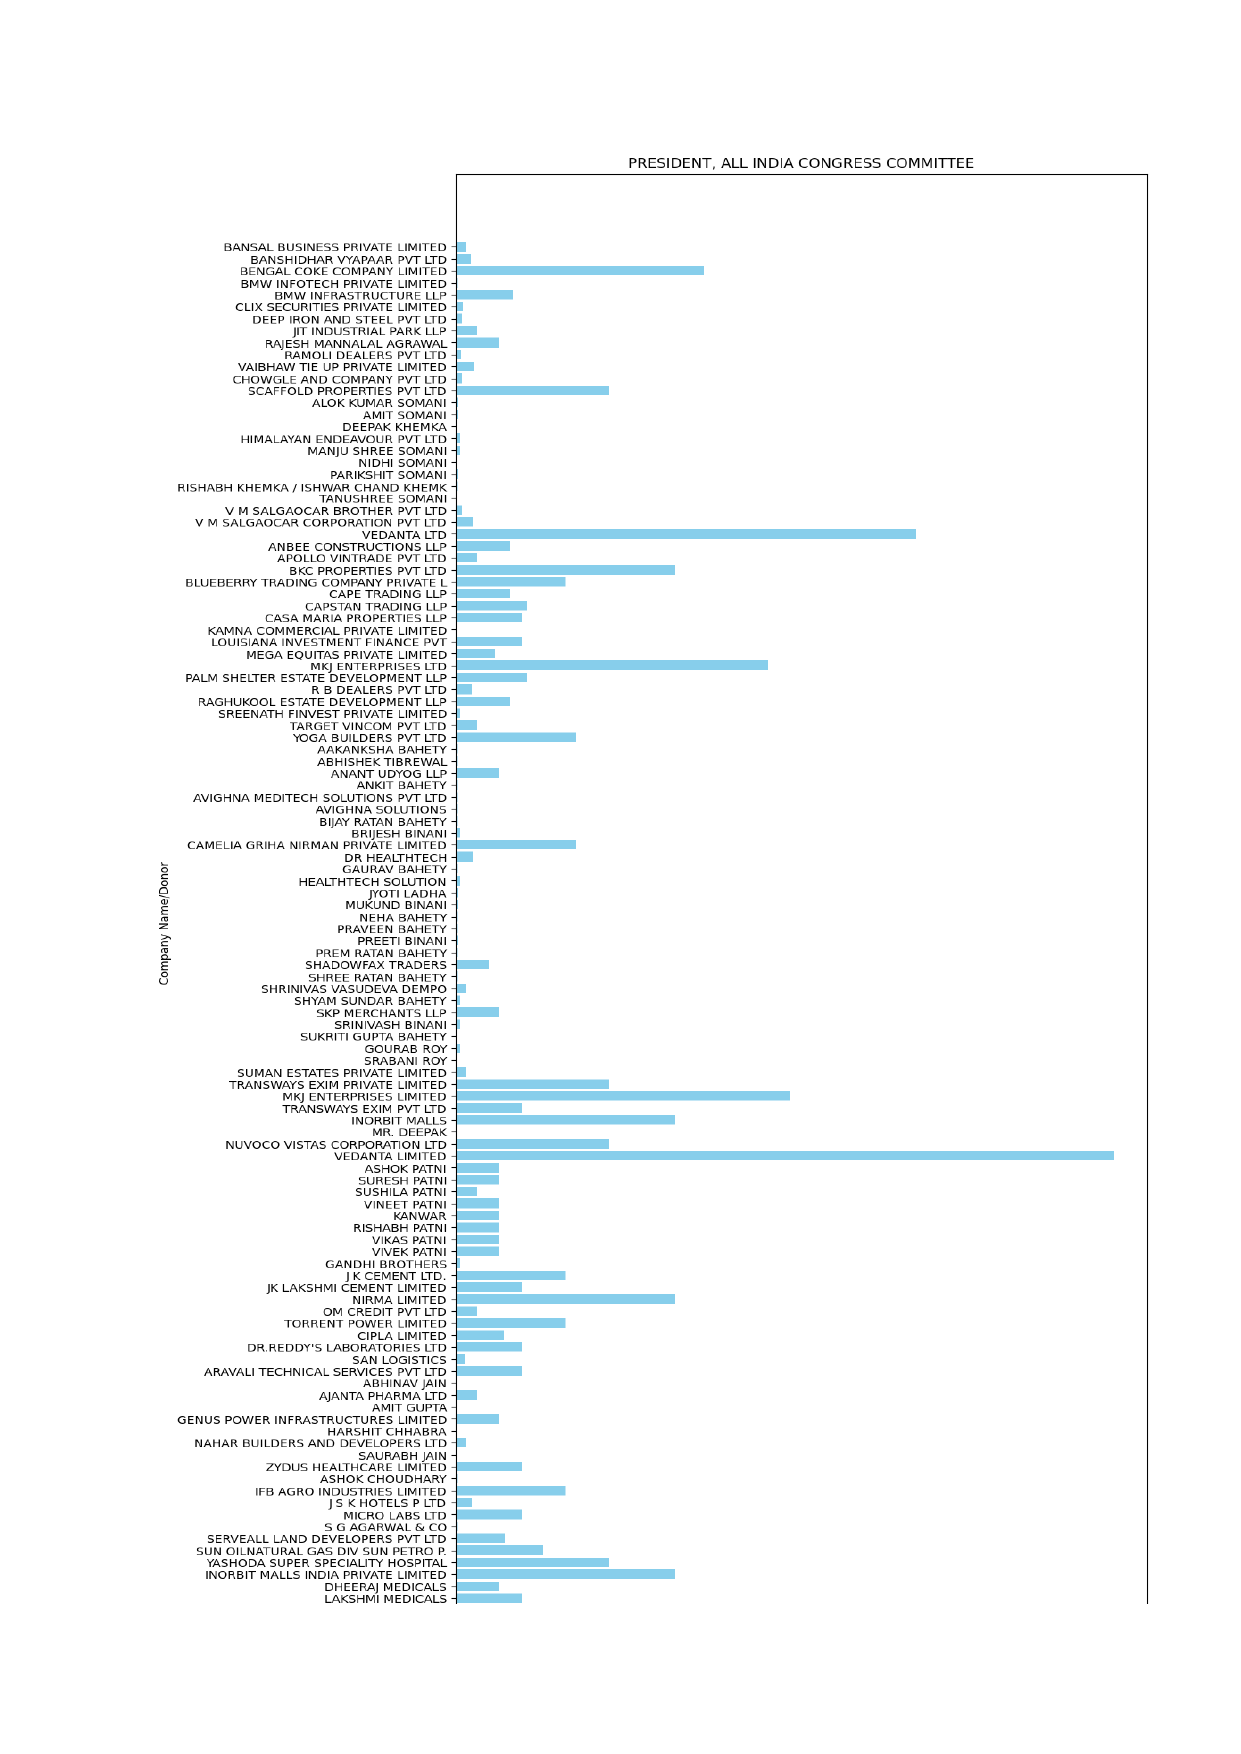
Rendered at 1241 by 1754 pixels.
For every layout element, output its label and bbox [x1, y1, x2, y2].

picture [150, 150, 1155, 1604]
